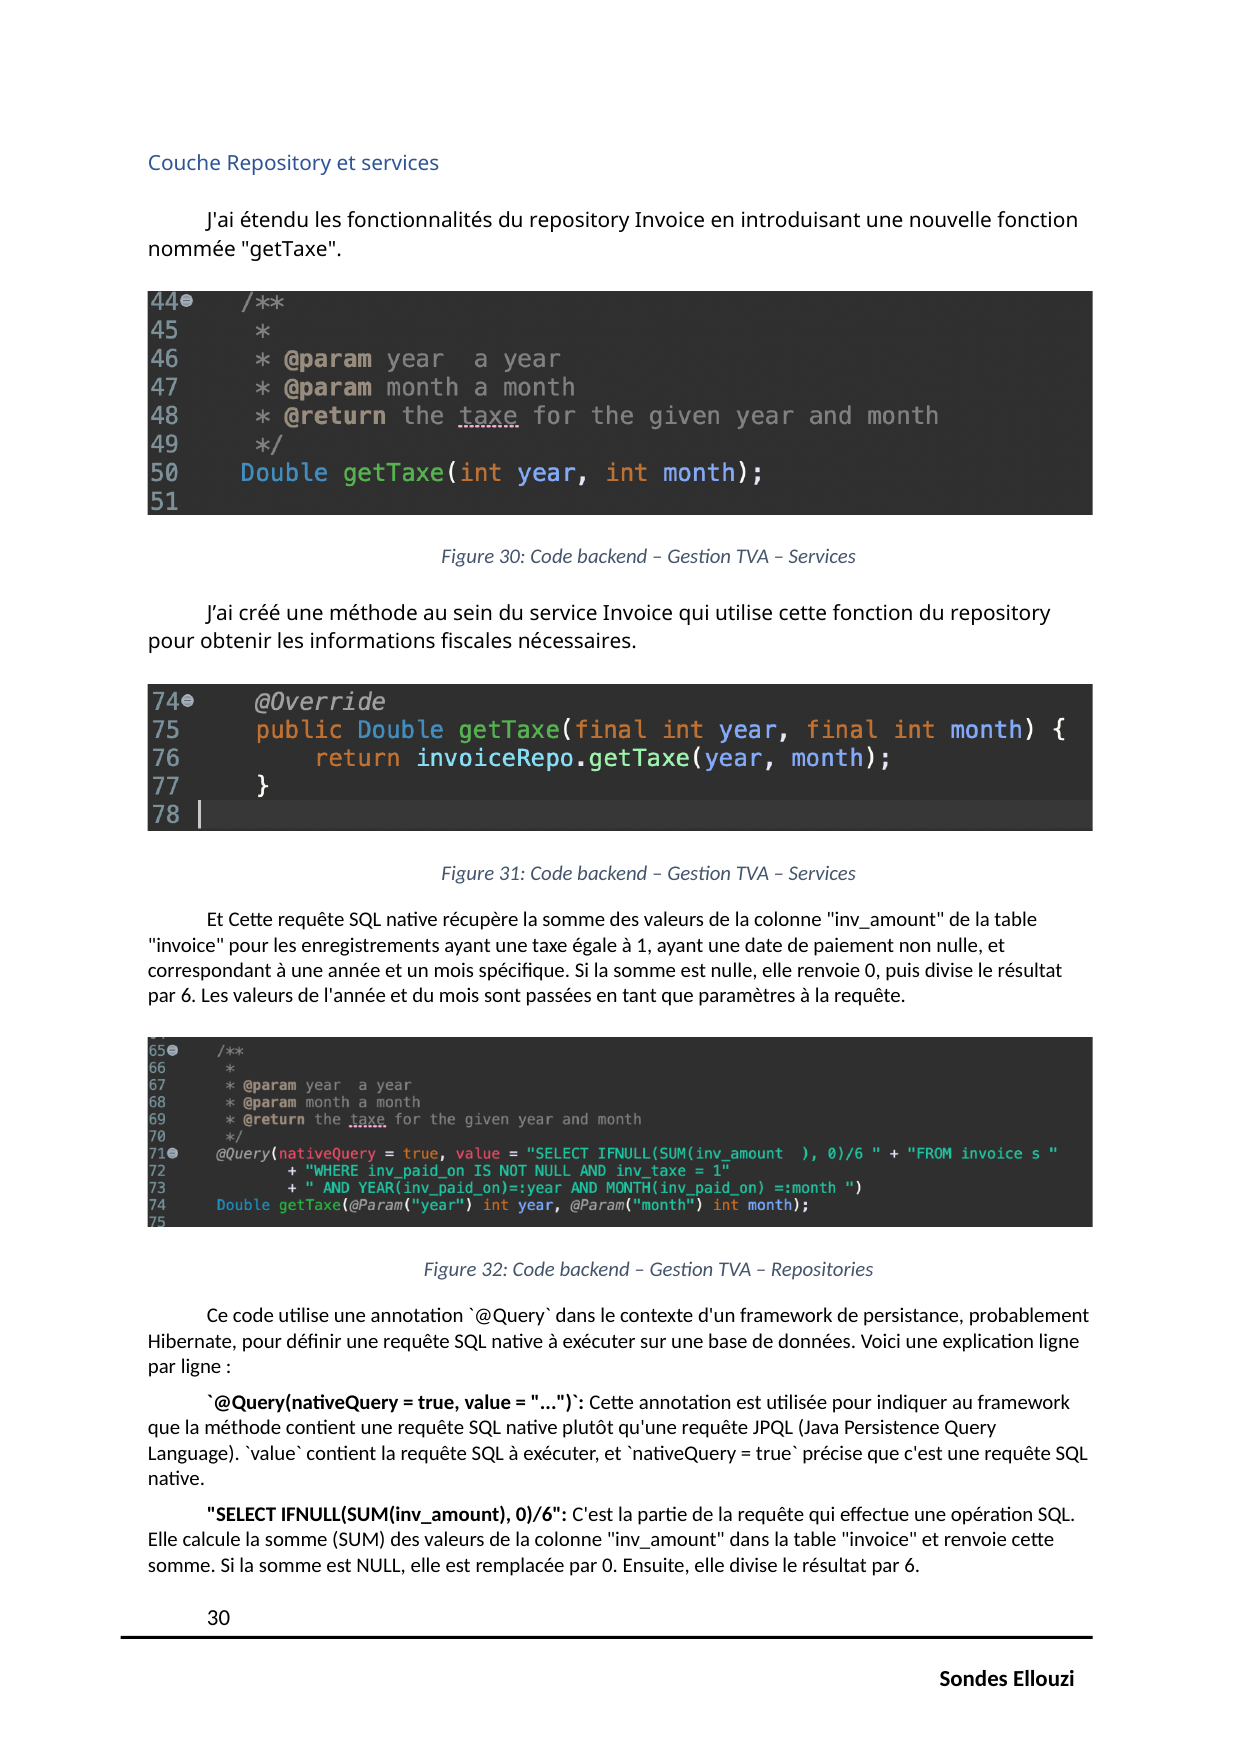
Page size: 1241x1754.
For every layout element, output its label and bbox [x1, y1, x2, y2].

picture [147, 1037, 1093, 1227]
picture [147, 684, 1093, 831]
picture [147, 291, 1093, 515]
